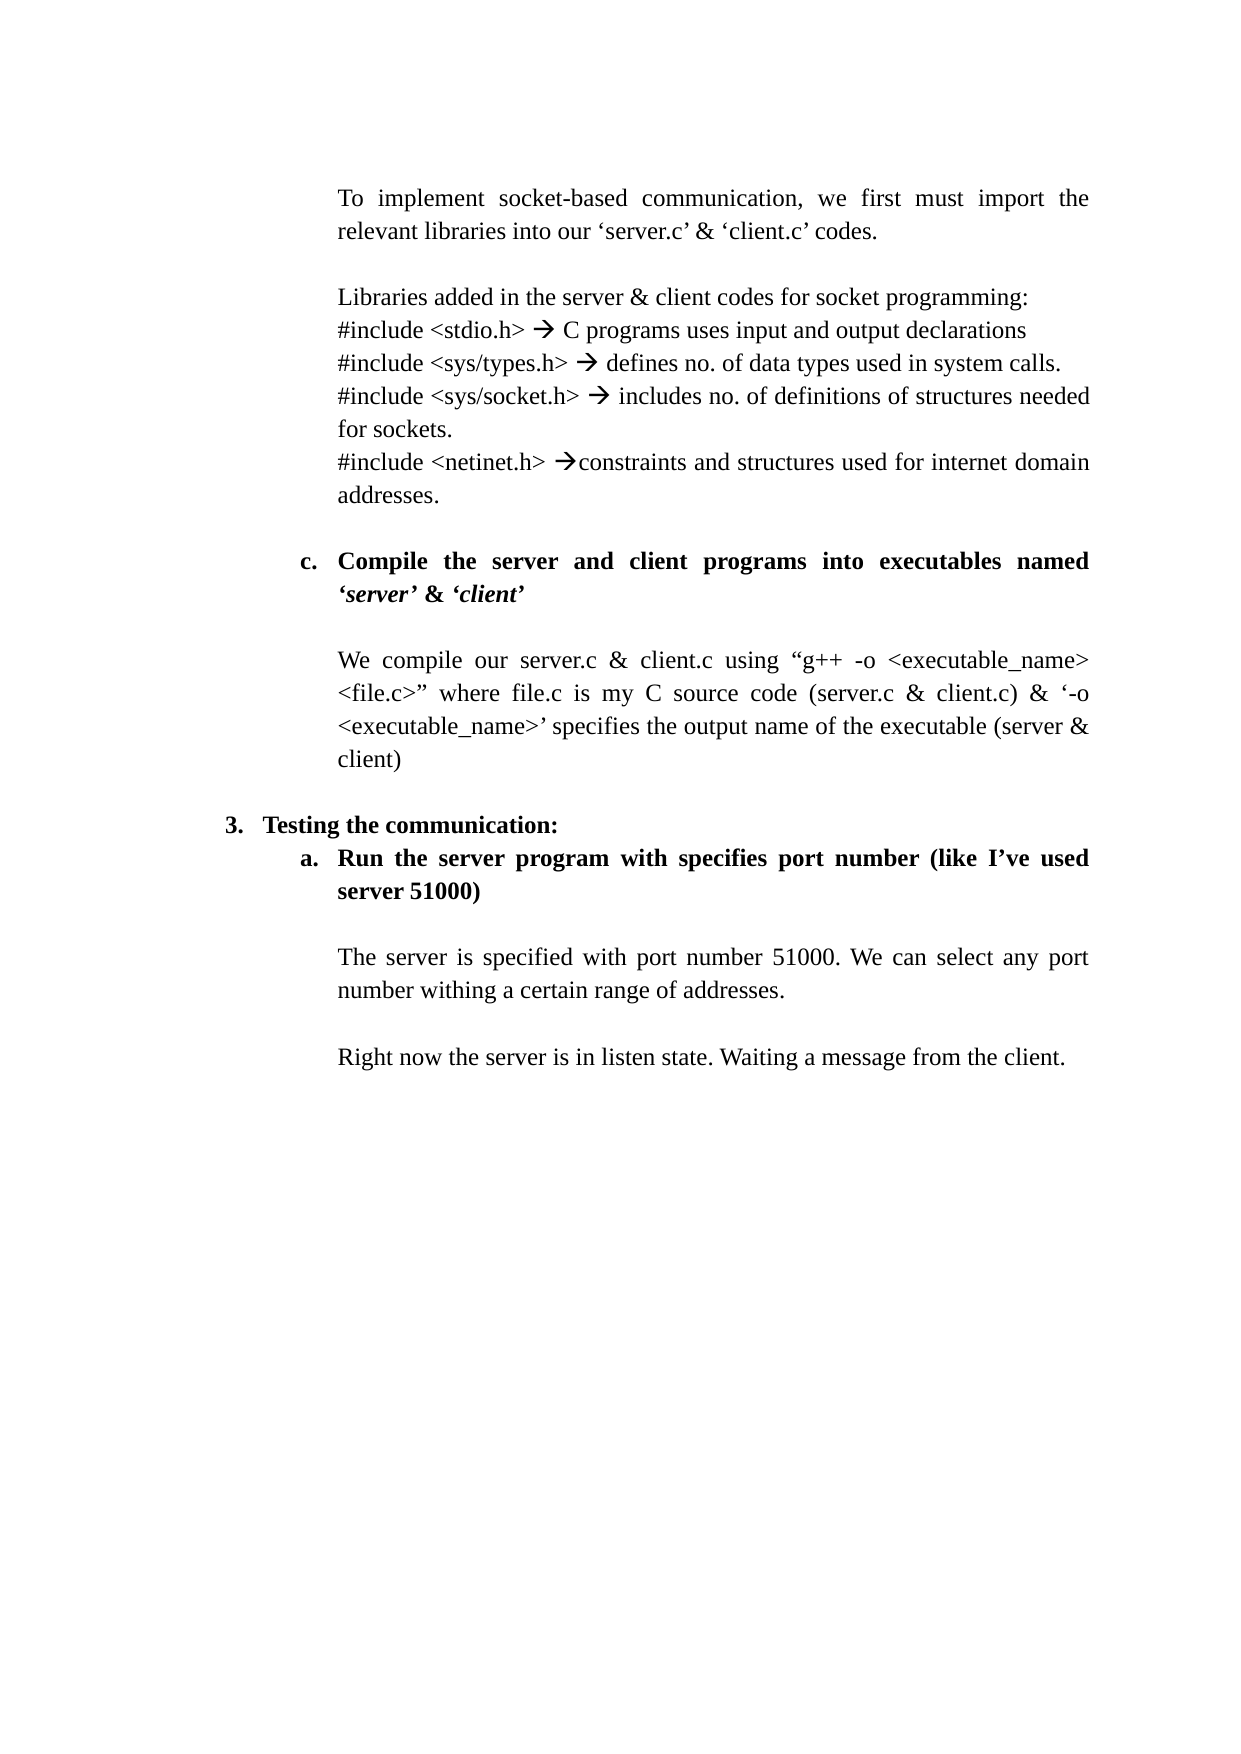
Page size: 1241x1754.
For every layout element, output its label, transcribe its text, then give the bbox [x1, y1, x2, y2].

list #include <sys/types.h> defines no. of data types used in system calls. [337, 348, 1090, 377]
list Right now the server is in listen state. Waiting a message from the client. [337, 1042, 1090, 1070]
list #include <stdio.h> C programs uses input and output declarations [337, 315, 1090, 344]
list Libraries added in the server & client codes for socket programming: [337, 282, 1090, 311]
list We compile our server.c & client.c using “g++ -o <executable_name> <file.c>” where file.c is my C source code (server.c & client.c) & ‘-o <executable_name>’ specifies the output name of the executable (server & client) [337, 645, 1090, 773]
list Compile the server and client programs into executables named ‘server’ & ‘client’ [300, 546, 1090, 608]
list To implement socket-based communication, we first must import the relevant libraries into our ‘server.c’ & ‘client.c’ codes. [337, 183, 1090, 245]
list The server is specified with port number 51000. We can select any port number withing a certain range of addresses. [337, 942, 1090, 1004]
list Run the server program with specifies port number (like I’ve used server 51000) [300, 843, 1090, 905]
list Testing the communication: [225, 810, 1090, 839]
list #include <netinet.h> constraints and structures used for internet domain addresses. [337, 447, 1090, 509]
list #include <sys/socket.h> includes no. of definitions of structures needed for sockets. [337, 381, 1090, 443]
